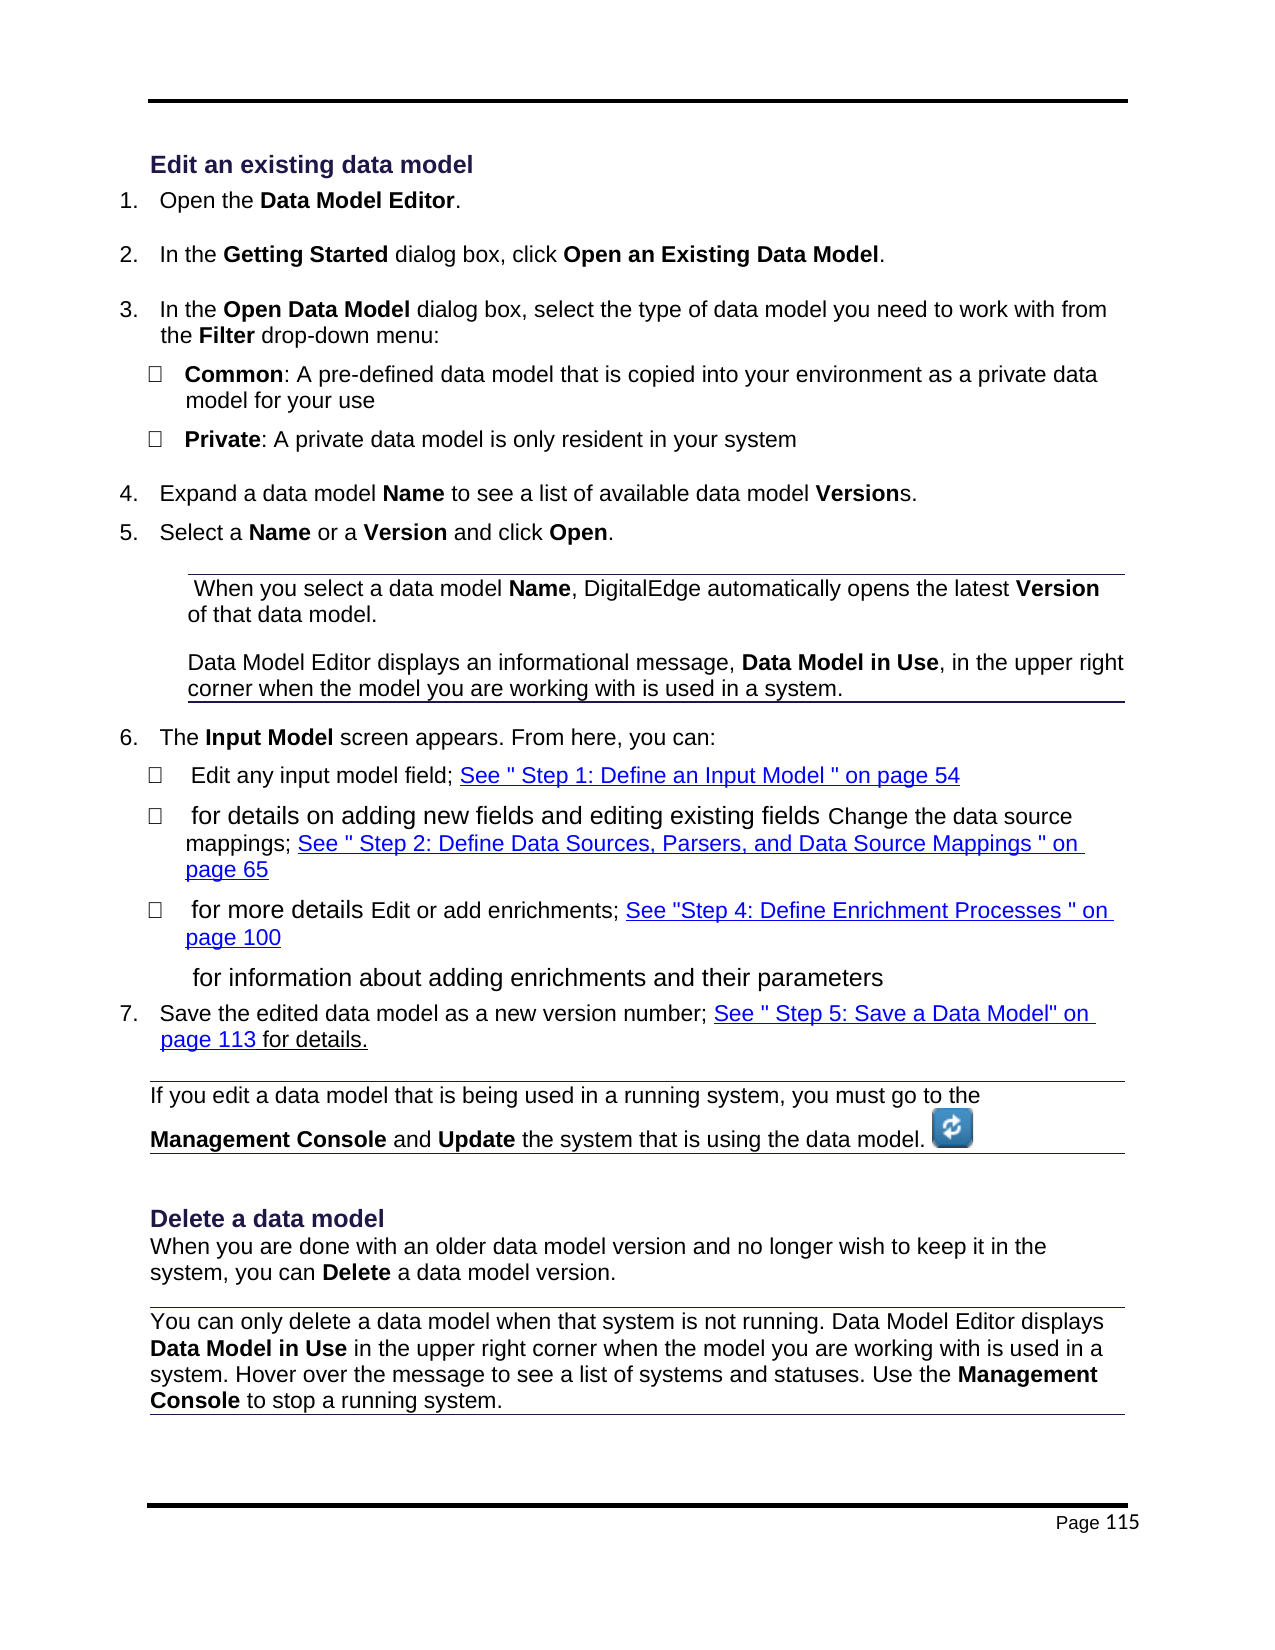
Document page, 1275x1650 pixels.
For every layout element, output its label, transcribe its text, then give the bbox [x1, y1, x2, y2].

text for information about adding enrichments and their parameters [185, 963, 1125, 992]
list for more details Edit or add enrichments; See "Step 4: Define Enrichment Processes " on page 99 [163, 895, 1125, 950]
list In the Getting Started dialog box, click Open an Existing Data Model. [138, 241, 1125, 268]
subtitle Edit an existing data model [150, 150, 1125, 179]
list Select a Name or a Version and click Open. [138, 519, 1125, 546]
subtitle Delete a data model [150, 1204, 1125, 1233]
list The Input Model screen appears. From here, you can: [138, 724, 1125, 750]
text If you edit a data model that is being used in a running system, you must go to the Management Console and Update the system that is using the data model. [150, 1082, 1125, 1153]
list Open the Data Model Editor. [138, 187, 1125, 213]
picture [932, 1108, 974, 1148]
list Save the edited data model as a new version number; See " Step 5: Save a Data Model" on page 112 for details. [138, 1000, 1125, 1053]
list In the Open Data Model dialog box, select the type of data model you need to work with from the Filter drop-down menu: [138, 296, 1125, 348]
list Expand a data model Name to see a list of available data model Versions. [138, 480, 1125, 507]
list Edit any input model field; See " Step 1: Define an Input Model " on page 54 [163, 762, 1125, 789]
list for details on adding new fields and editing existing fields Change the data source mappings; See " Step 2: Define Data Sources, Parsers, and Data Source Mappings " on page 65 [163, 801, 1125, 883]
text When you are done with an older data model version and no longer wish to keep it in the system, you can Delete a data model version. [150, 1233, 1125, 1286]
text Data Model Editor displays an informational message, Data Model in Use, in the upper right corner when the model you are working with is used in a system. [187, 647, 1125, 703]
text When you select a data model Name, DigitalEdge automatically opens the latest Version of that data model. [187, 575, 1125, 628]
list Common: A pre-defined data model that is copied into your environment as a private data model for your use [163, 361, 1125, 413]
text You can only delete a data model when that system is not running. Data Model Editor displays Data Model in Use in the upper right corner when the model you are working with is used in a system. Hover over the message to see a list of systems and statuses. Use the Management Console to stop a running system. [150, 1308, 1125, 1414]
list Private: A private data model is only resident in your system [163, 426, 1125, 452]
